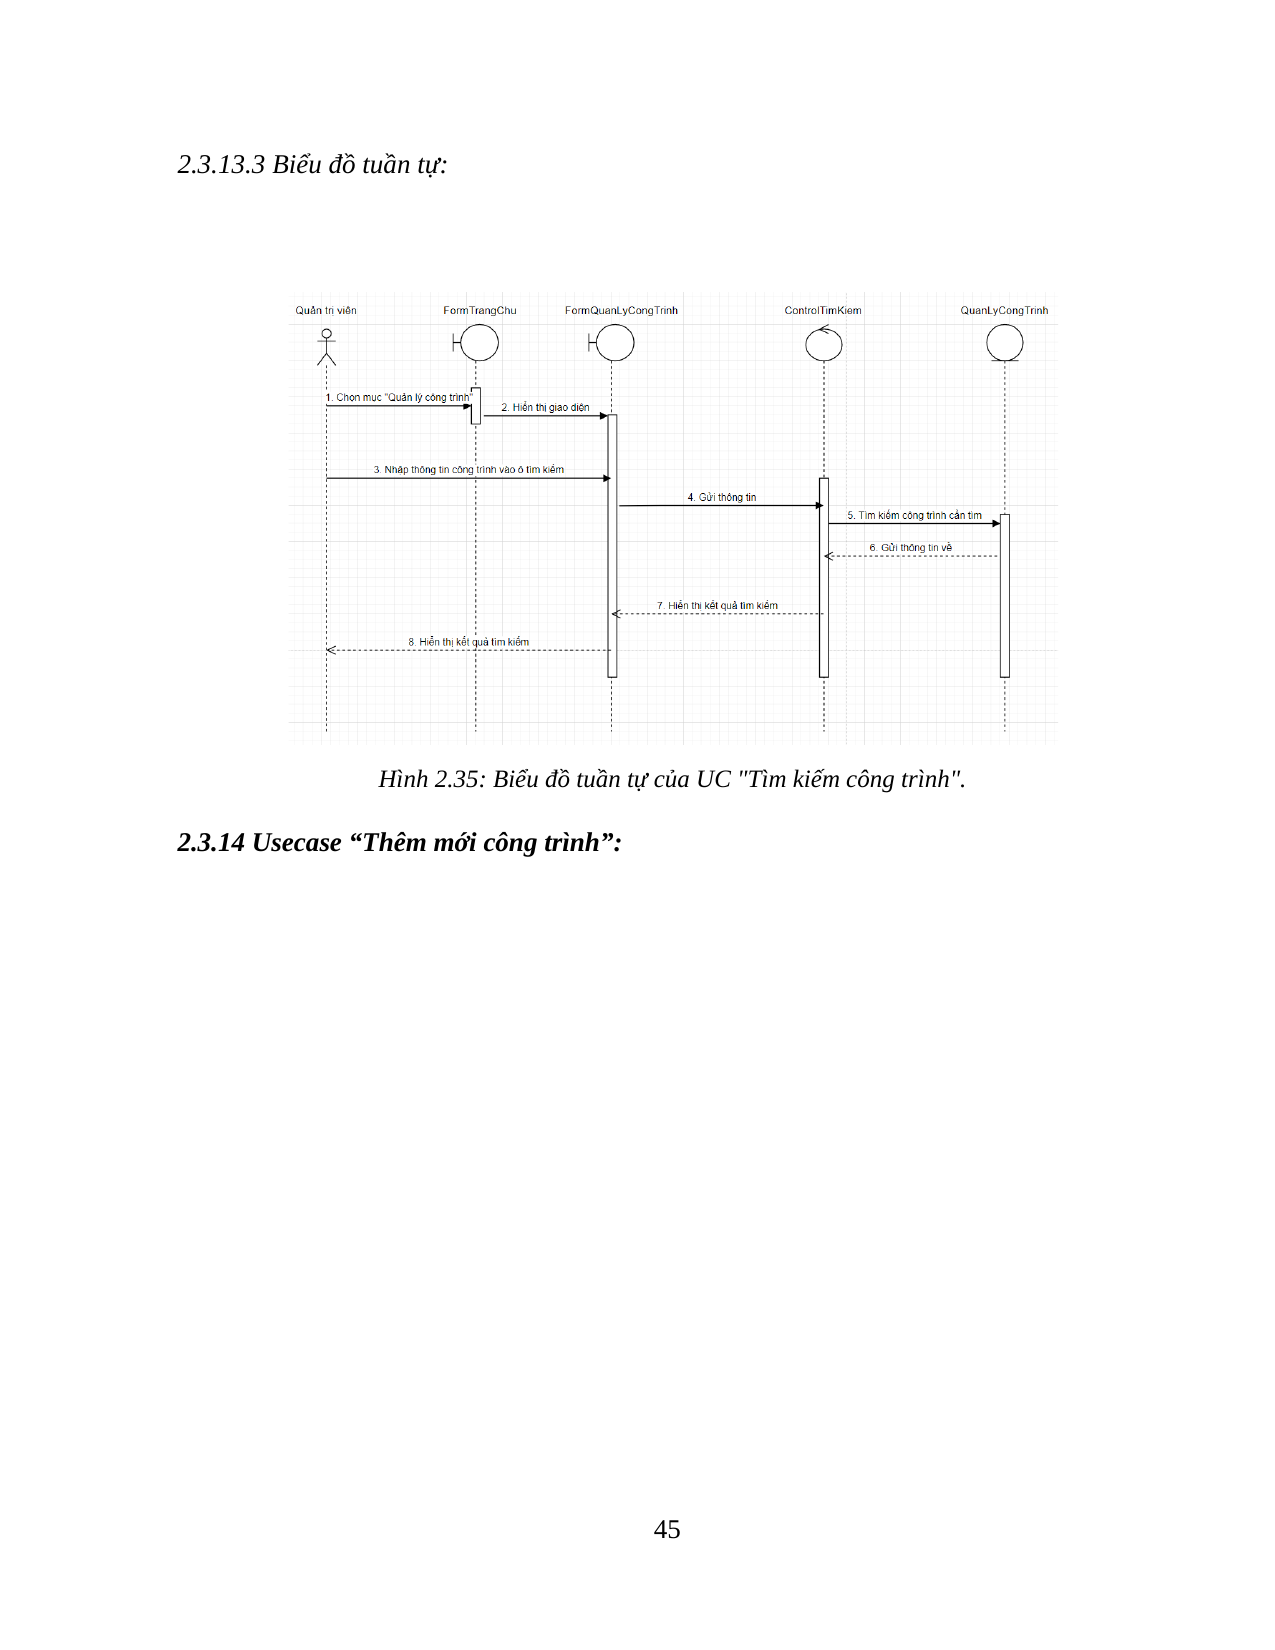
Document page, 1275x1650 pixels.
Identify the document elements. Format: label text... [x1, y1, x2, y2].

picture [288, 292, 1059, 745]
subtitle Biểu đồ tuần tự: [177, 148, 1157, 179]
